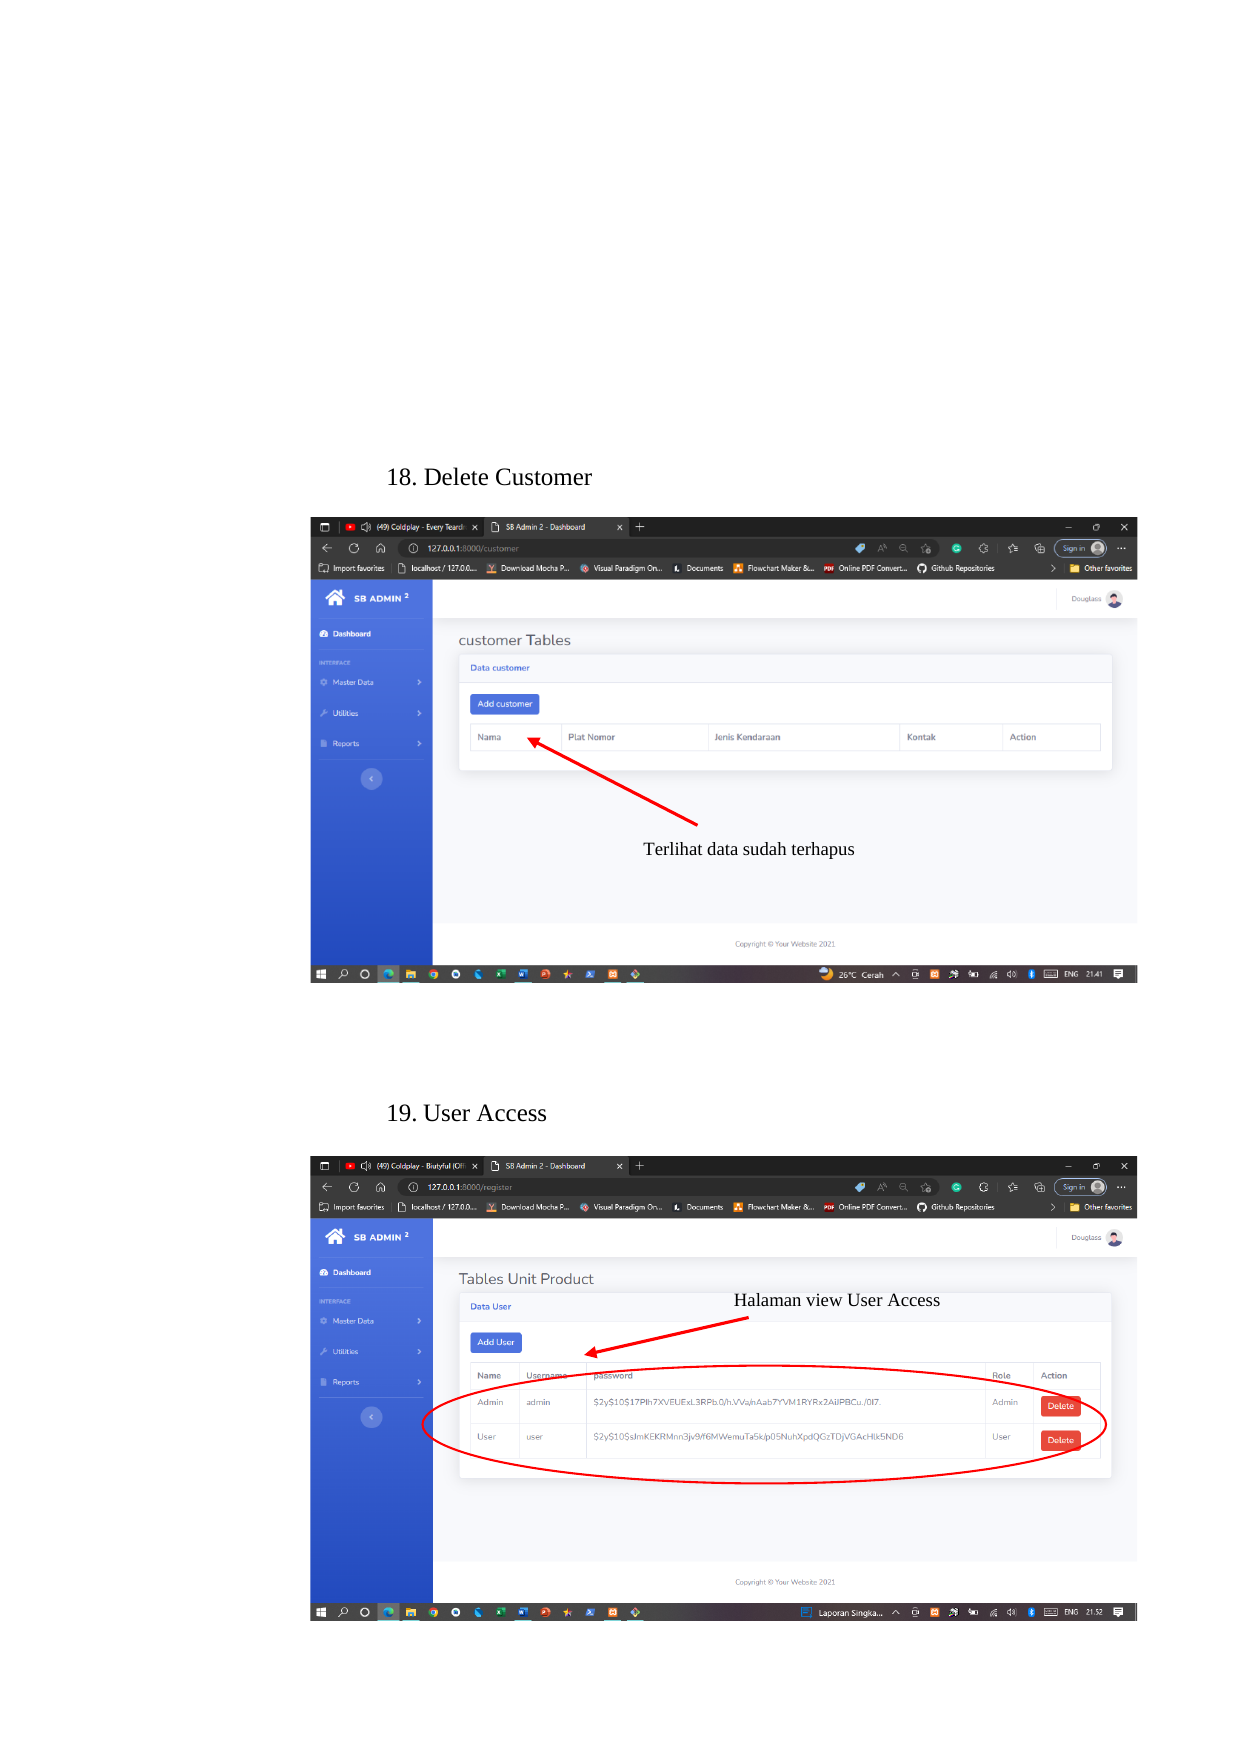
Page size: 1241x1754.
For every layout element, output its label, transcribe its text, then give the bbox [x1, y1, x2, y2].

list User Access [386, 1098, 1063, 1126]
list Delete Customer [386, 462, 1063, 491]
picture [310, 1156, 1138, 1621]
picture [310, 517, 1138, 983]
